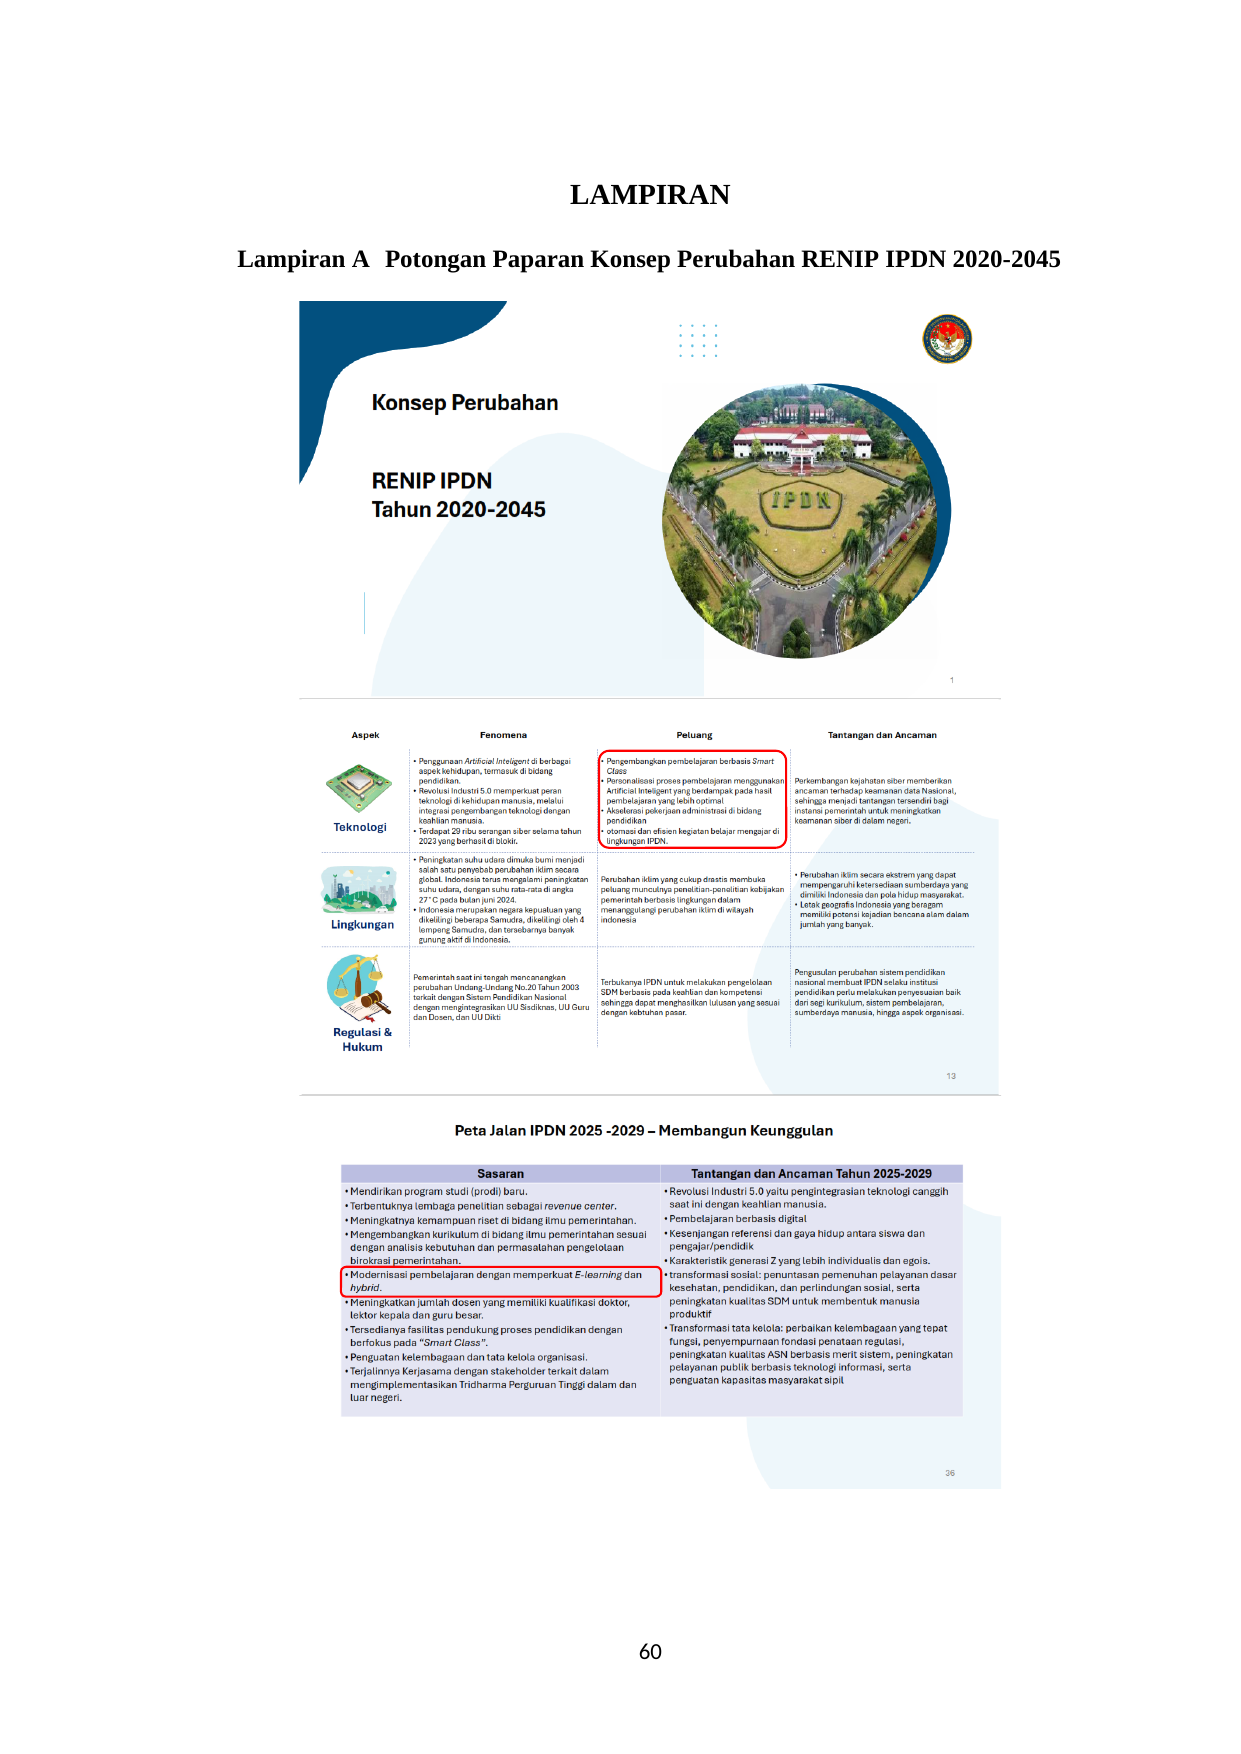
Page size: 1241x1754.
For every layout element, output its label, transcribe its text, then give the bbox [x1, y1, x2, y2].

list Potongan Paparan Konsep Perubahan RENIP IPDN 2020-2045 [237, 244, 1063, 273]
text LAMPIRAN [237, 177, 1063, 211]
picture [299, 301, 1002, 1489]
